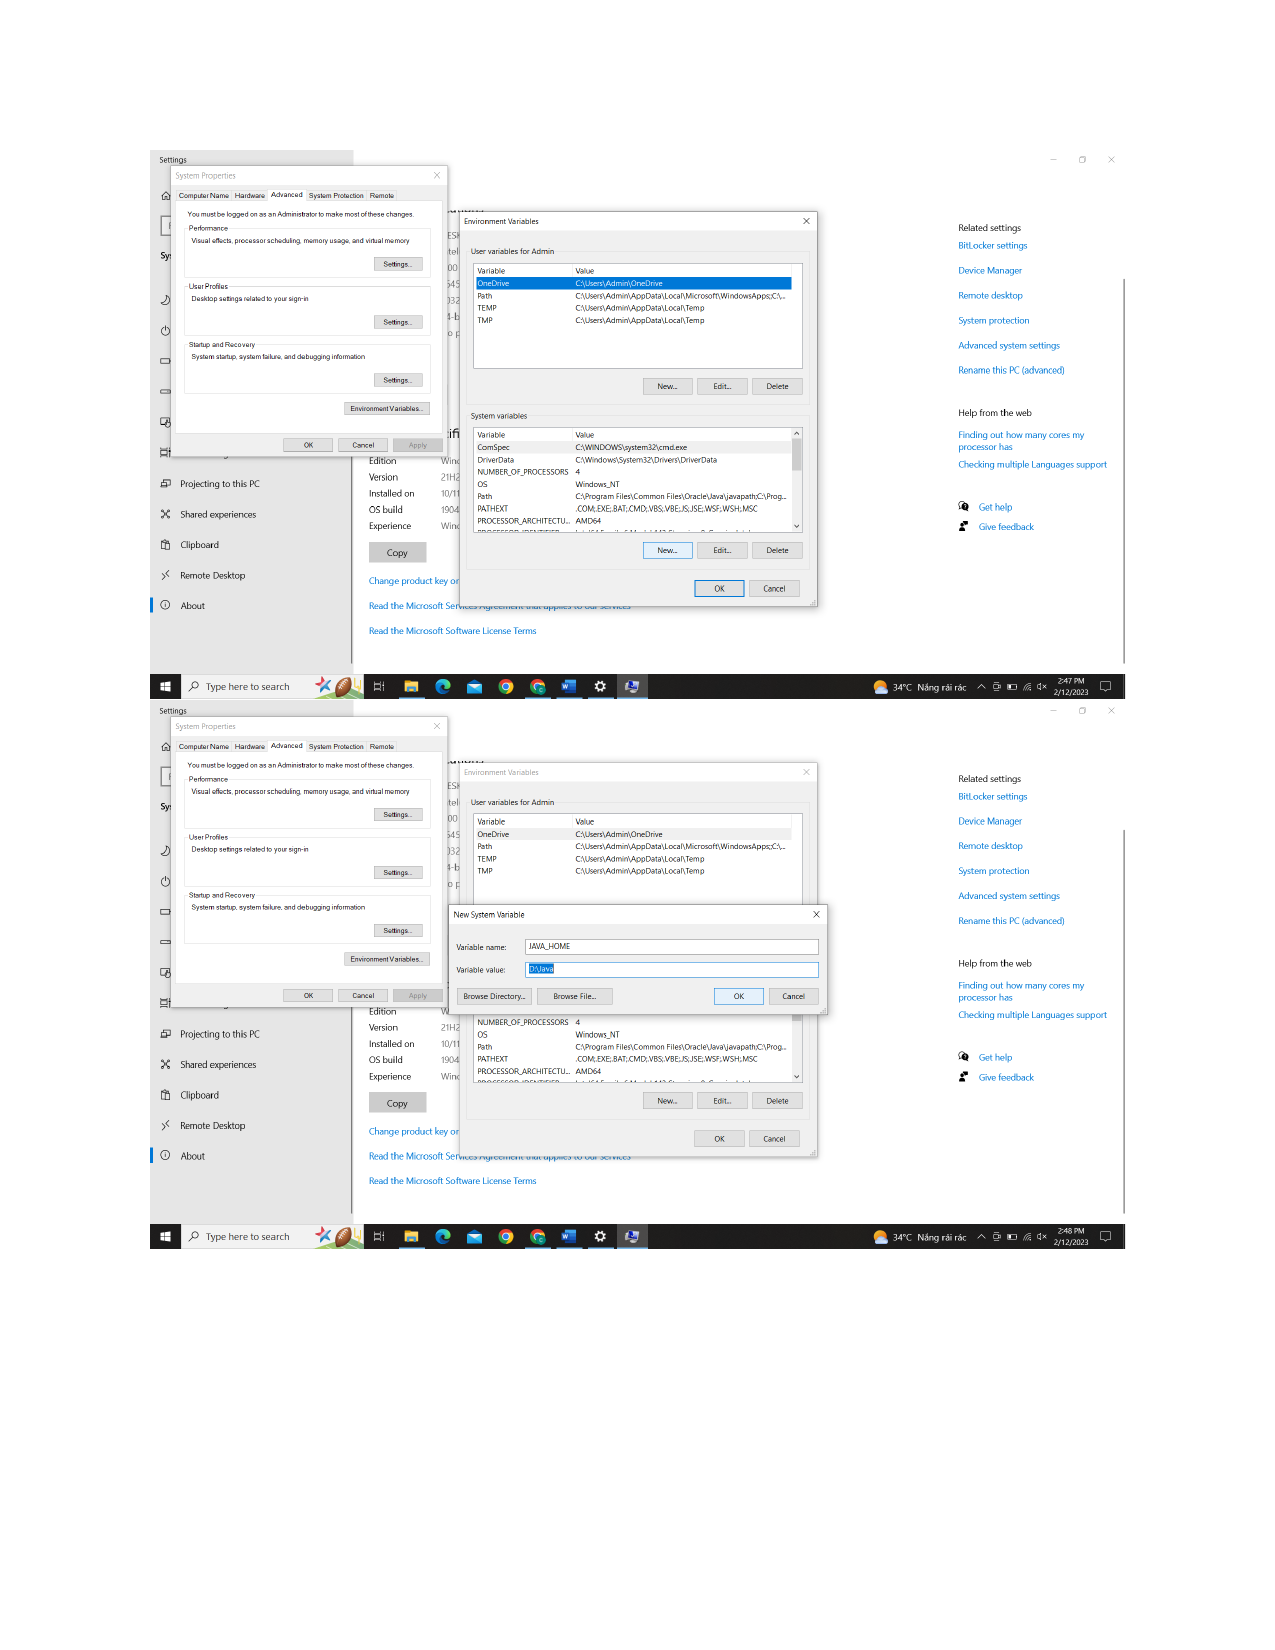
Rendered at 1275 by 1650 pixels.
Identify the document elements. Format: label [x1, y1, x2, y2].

picture [150, 700, 1125, 1249]
picture [150, 150, 1125, 699]
